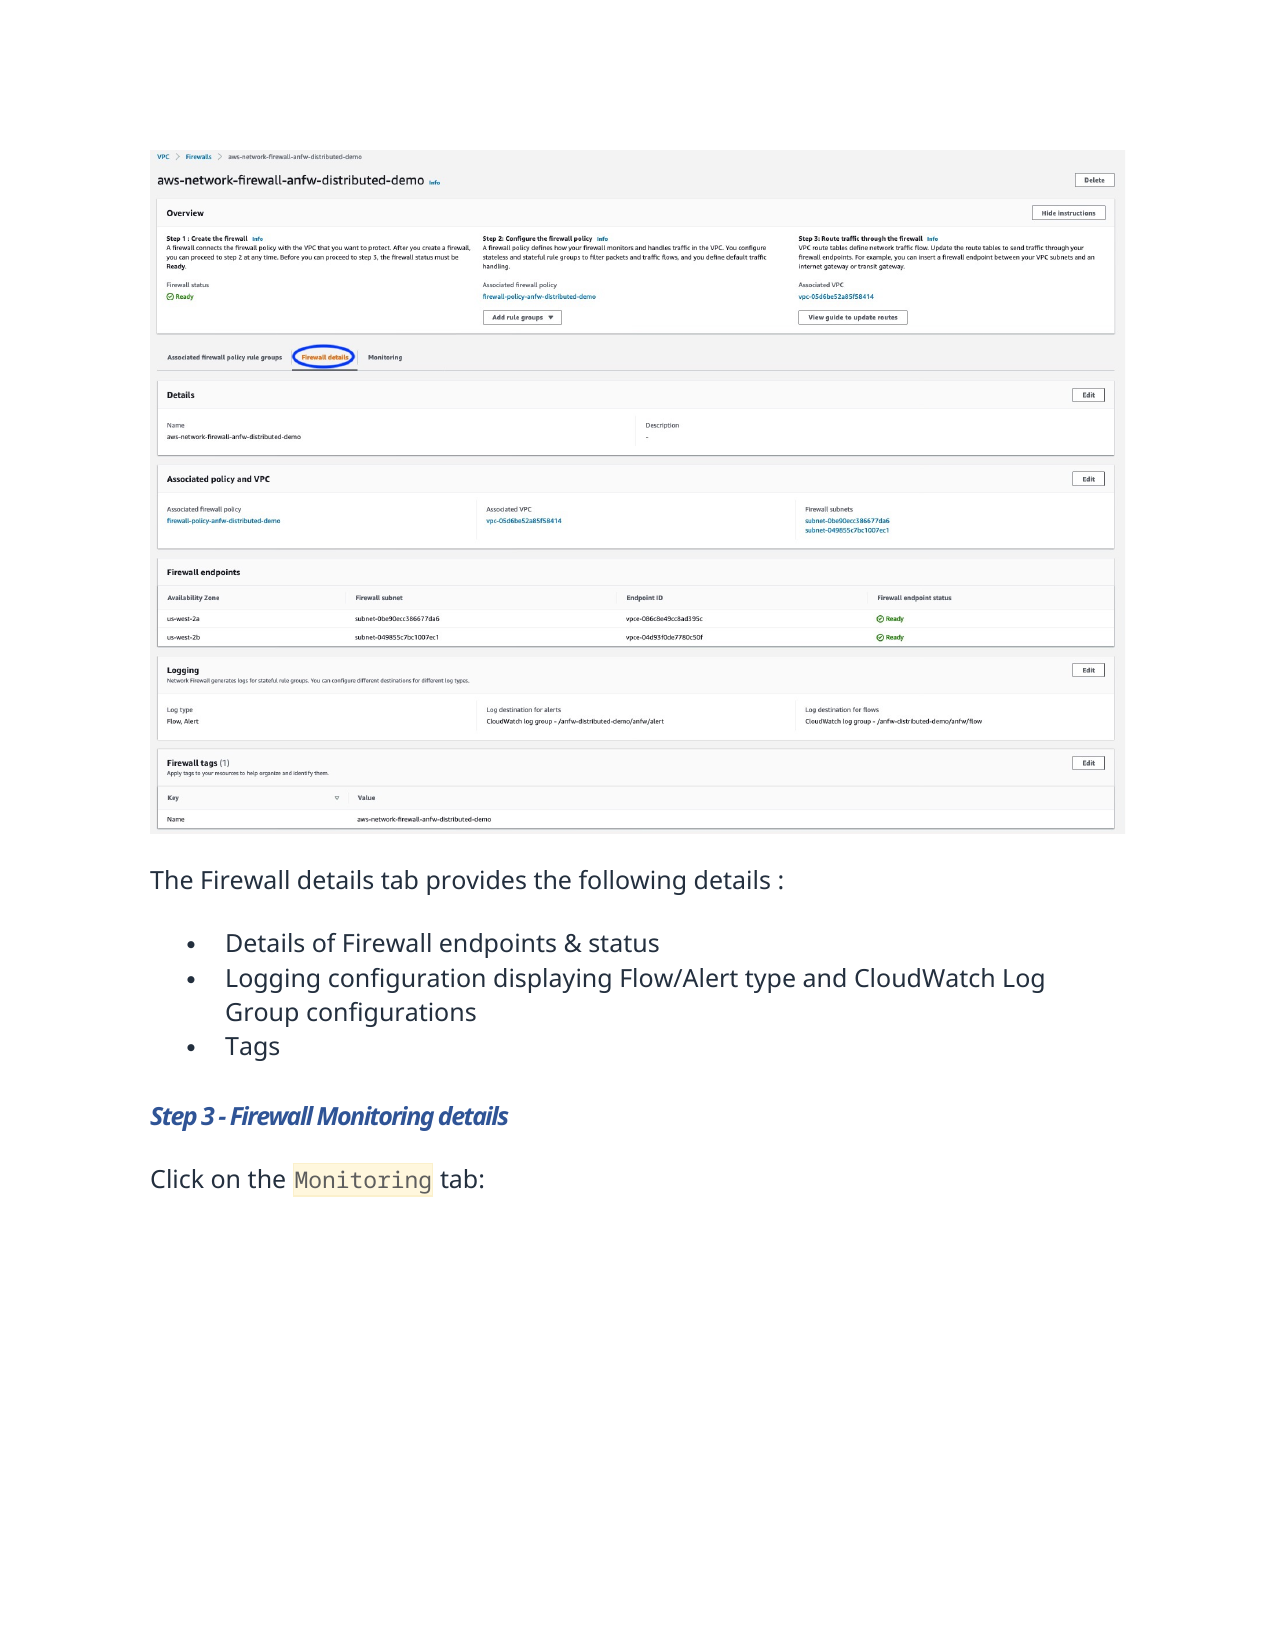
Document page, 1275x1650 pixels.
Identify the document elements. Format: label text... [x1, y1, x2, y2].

list Tags [187, 1028, 1125, 1062]
list Logging configuration displaying Flow/Alert type and CloudWatch Log Group configurations [187, 960, 1125, 1028]
text Click on the Monitoring tab: [433, 1162, 1125, 1197]
text The Firewall details tab provides the following details : [150, 863, 1125, 897]
list Details of Firewall endpoints & status [187, 926, 1125, 960]
text Click on the Monitoring tab: [150, 1162, 432, 1197]
subtitle Step 3 - Firewall Monitoring details [150, 1092, 1125, 1133]
picture [150, 150, 1125, 834]
